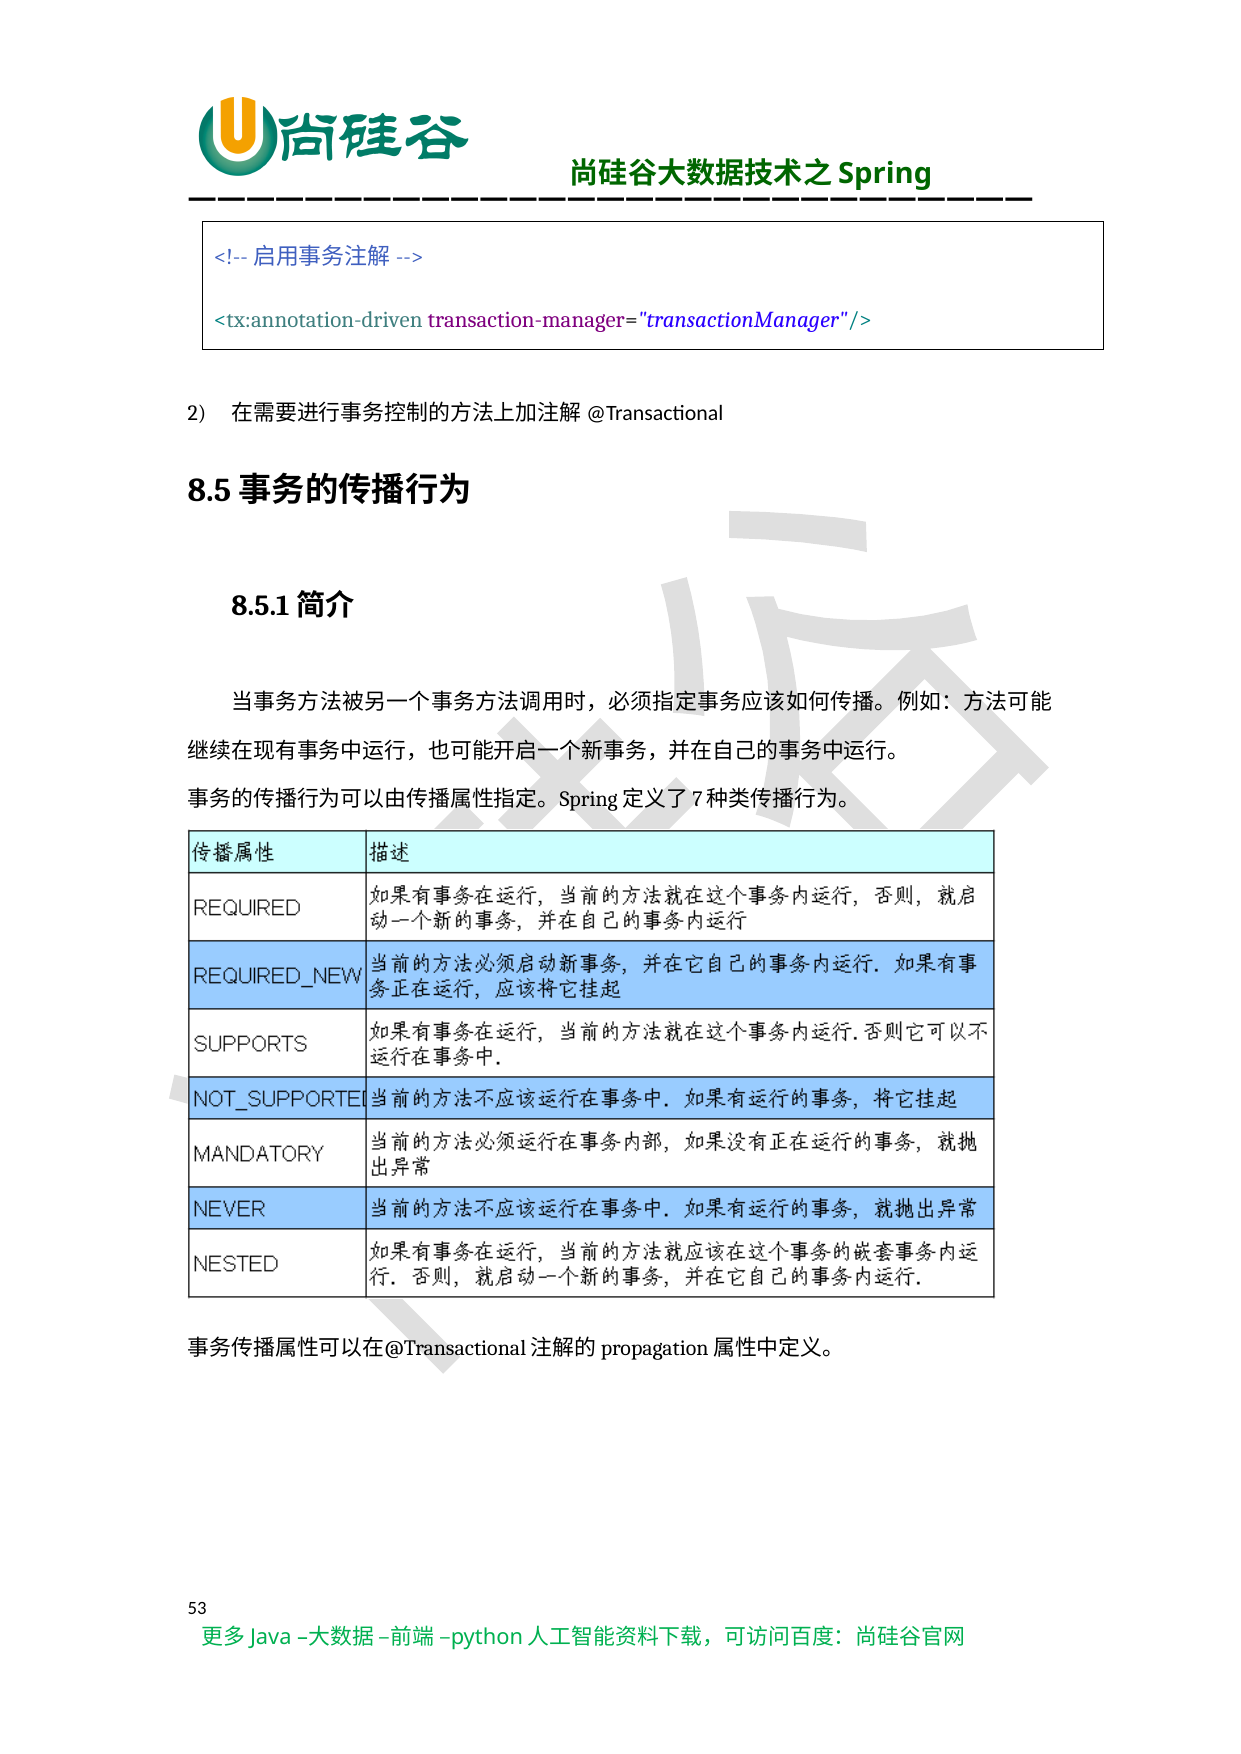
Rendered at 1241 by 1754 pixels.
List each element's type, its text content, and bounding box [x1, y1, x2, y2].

text 事务的传播行为可以由传播属性指定。Spring定义了7种类传播行为。 [187, 781, 1053, 813]
list 在需要进行事务控制的方法上加注解 @Transactional [187, 395, 1053, 427]
picture [187, 88, 476, 184]
text 事务传播属性可以在@Transactional注解的propagation属性中定义。 [187, 1330, 1053, 1362]
subtitle 8.5.1 简介 [187, 571, 1053, 636]
subtitle 8.5 事务的传播行为 [187, 454, 1053, 519]
text 当事务方法被另一个事务方法调用时，必须指定事务应该如何传播。例如：方法可能继续在现有事务中运行，也可能开启一个新事务，并在自己的事务中运行。 [187, 684, 1053, 765]
picture [187, 829, 996, 1299]
